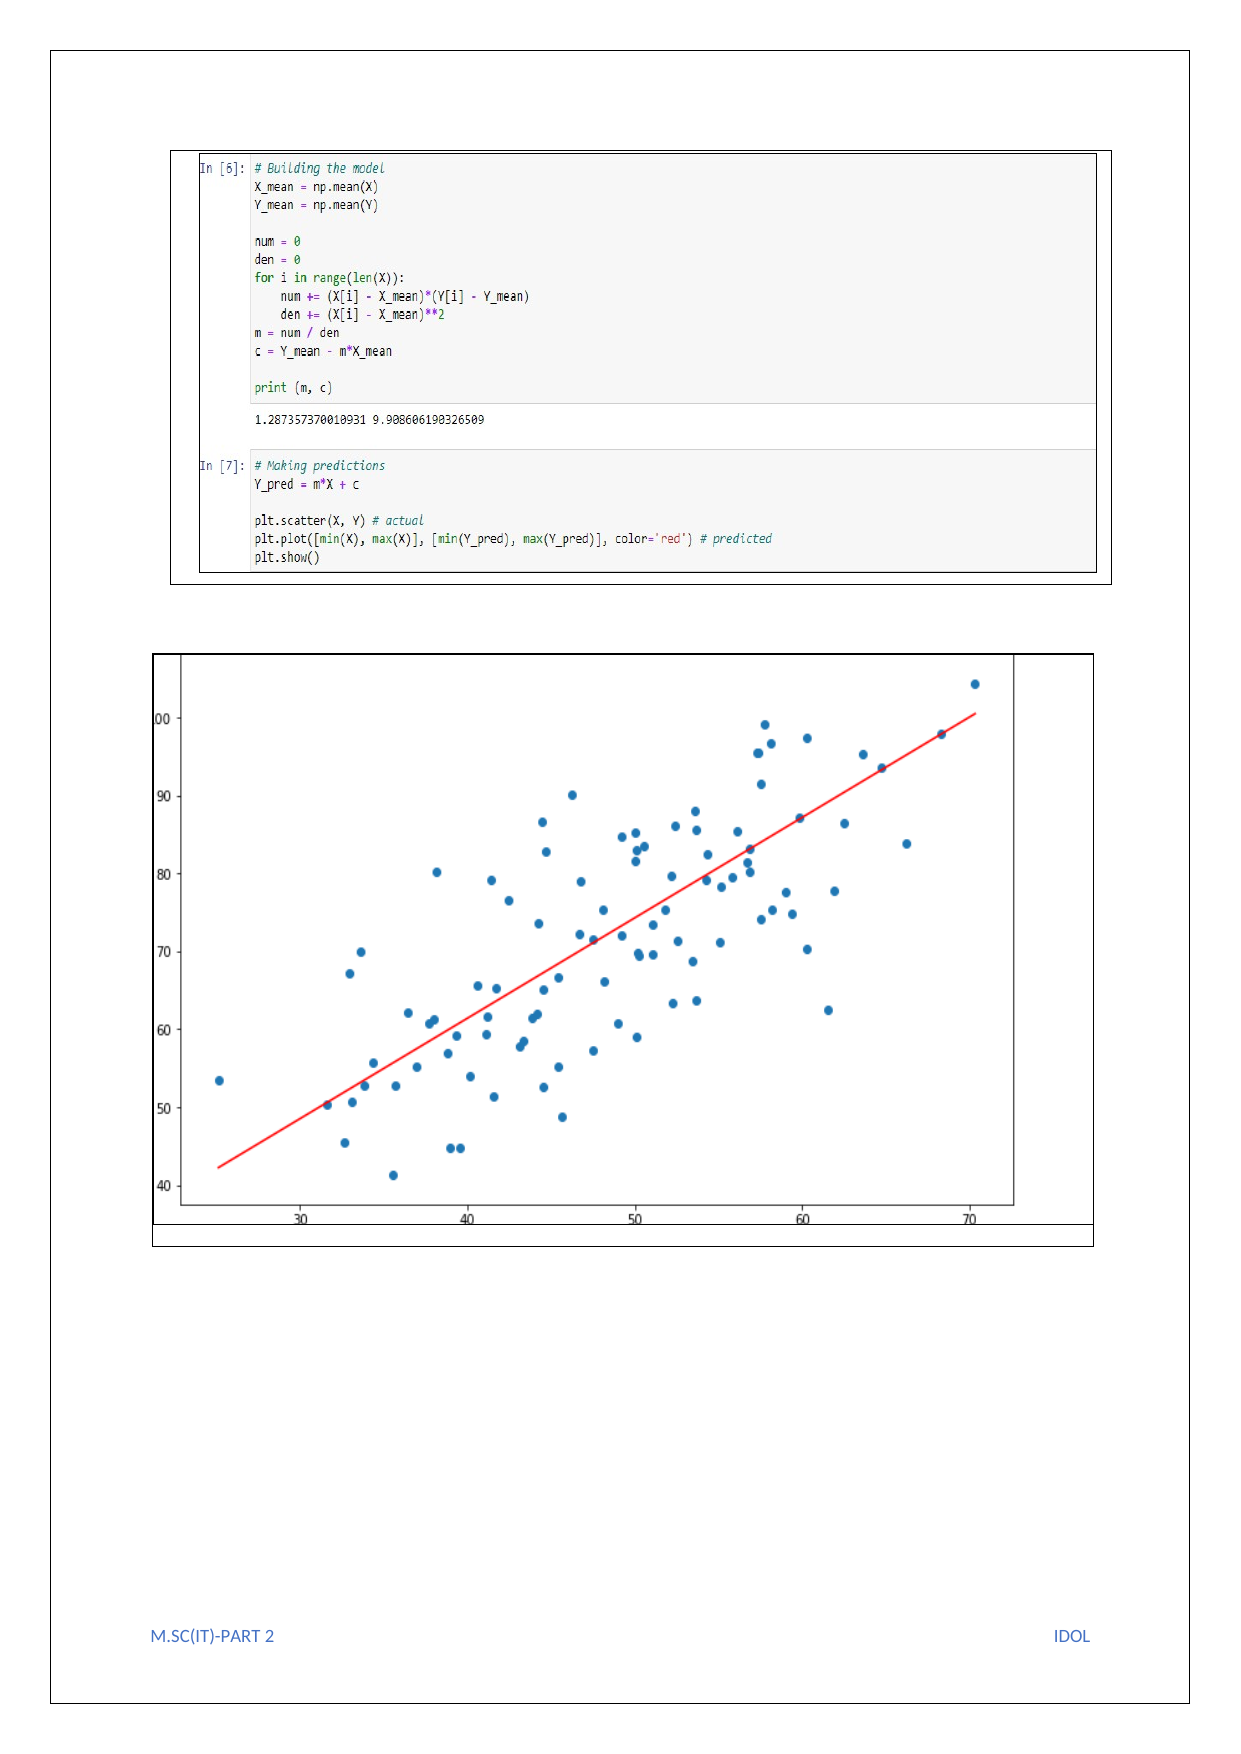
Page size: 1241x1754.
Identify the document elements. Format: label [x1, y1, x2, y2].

picture [200, 154, 1096, 572]
picture [154, 655, 1093, 1224]
